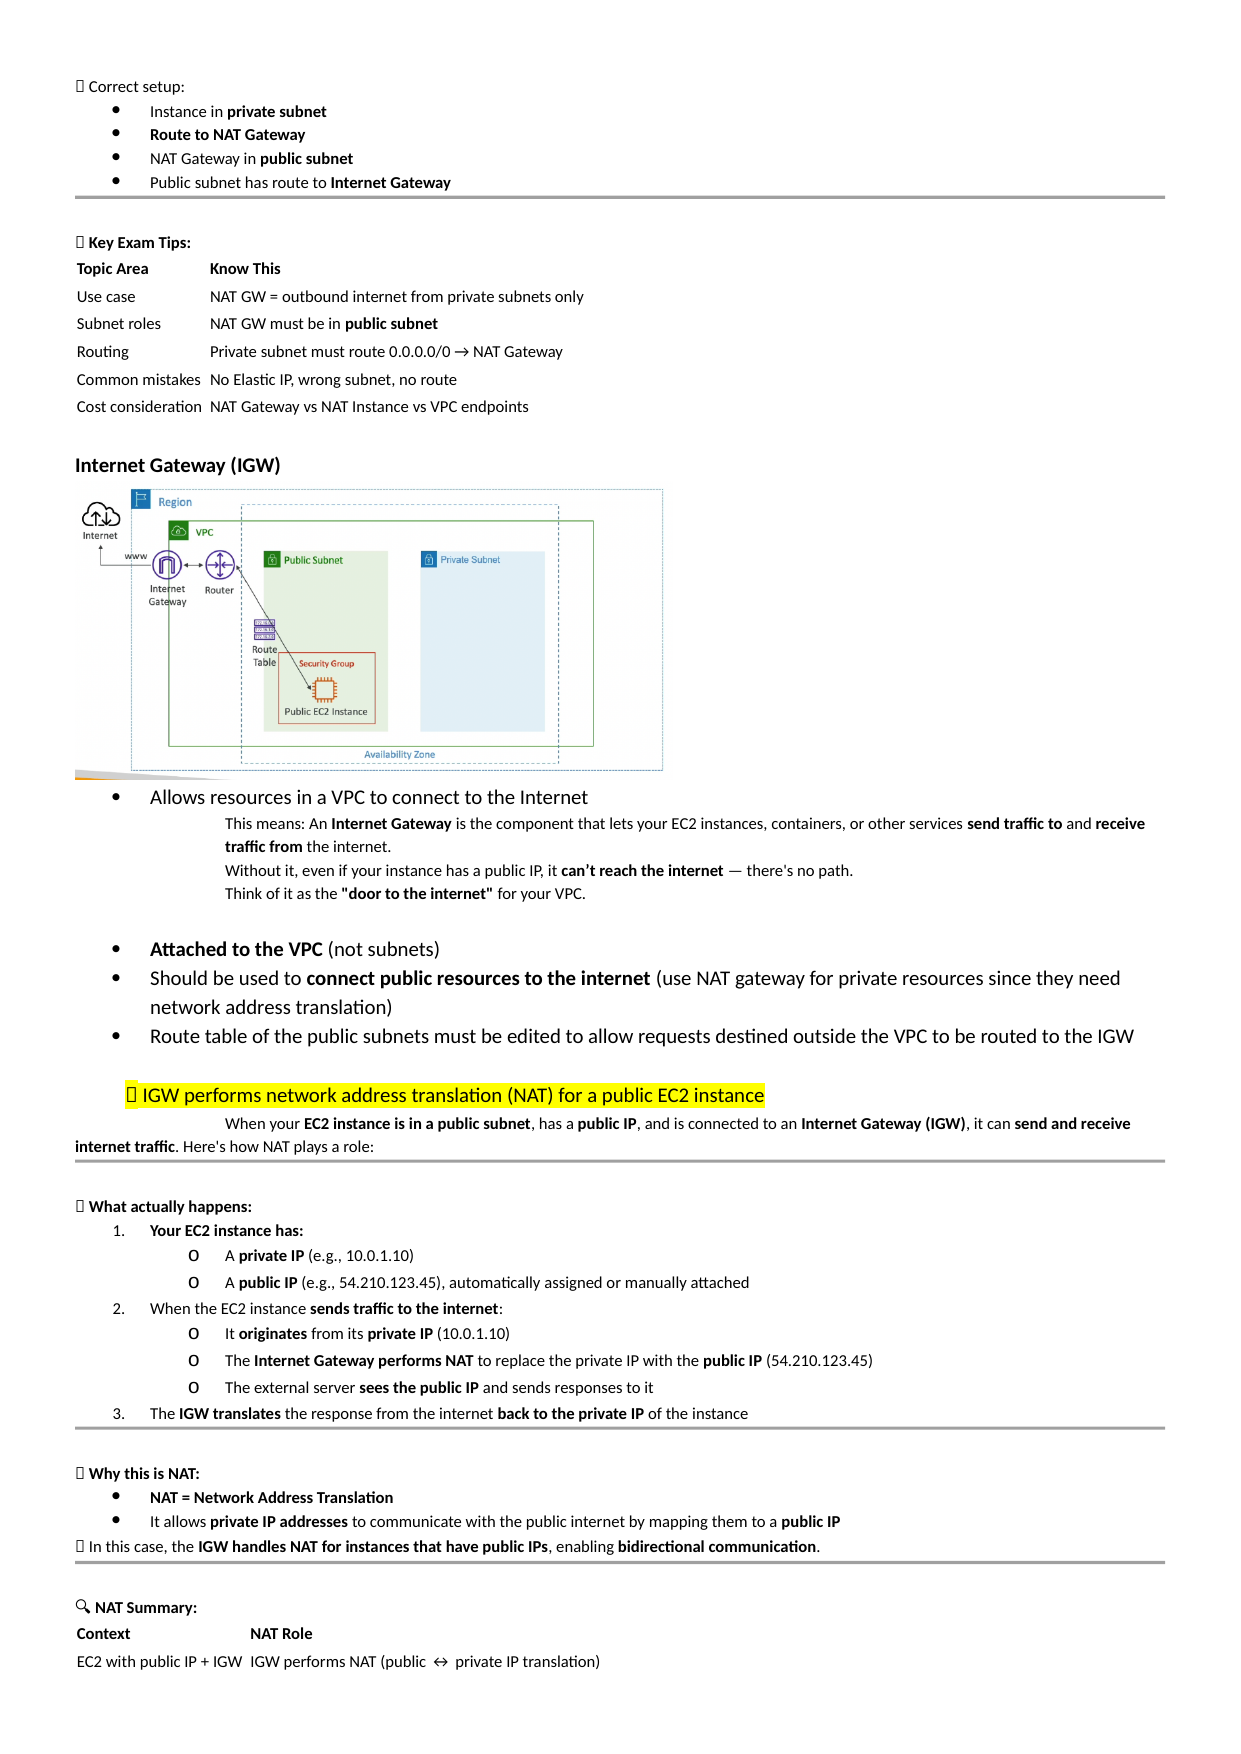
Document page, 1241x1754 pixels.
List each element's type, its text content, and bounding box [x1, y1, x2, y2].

text ✅ Correct setup: [75, 75, 1165, 98]
table_cell Common mistakes [75, 368, 208, 395]
table_cell No Elastic IP, wrong subnet, no route [208, 368, 590, 395]
table_cell NAT GW must be in public subnet [208, 312, 590, 340]
list A public IP (e.g., 54.210.123.45), automatically assigned or manually attached [187, 1271, 1165, 1295]
table_cell Routing [75, 340, 208, 367]
table_cell IGW performs NAT (public ↔ private IP translation) [249, 1650, 607, 1677]
table_cell NAT GW = outbound internet from private subnets only [208, 284, 590, 312]
table_header NAT Role [249, 1622, 607, 1650]
text This means: An Internet Gateway is the component that lets your EC2 instances, containers, or other services send traffic to and receive traffic from the internet. [225, 813, 1165, 857]
table_cell Cost consideration [75, 395, 208, 423]
list A private IP (e.g., 10.0.1.10) [187, 1244, 1165, 1268]
text Internet Gateway (IGW) [75, 452, 1165, 477]
table_header Topic Area [75, 257, 208, 284]
list NAT Gateway in public subnet [112, 148, 1165, 169]
list The external server sees the public IP and sends responses to it [187, 1376, 1165, 1400]
list Your EC2 instance has: [112, 1221, 1165, 1241]
table_header Context [75, 1622, 248, 1650]
list It allows private IP addresses to communicate with the public internet by mapping them to a public IP [112, 1511, 1165, 1532]
table_cell EC2 with public IP + IGW [75, 1650, 248, 1677]
list The IGW translates the response from the internet back to the private IP of the instance [112, 1403, 1165, 1423]
list Public subnet has route to Internet Gateway [112, 172, 1165, 193]
text 🎯 Why this is NAT: [75, 1462, 1165, 1484]
table_cell Private subnet must route 0.0.0.0/0 → NAT Gateway [208, 340, 590, 367]
list Attached to the VPC (not subnets) [112, 936, 1165, 961]
list Instance in private subnet [112, 101, 1165, 122]
picture [75, 481, 673, 780]
text Think of it as the "door to the internet" for your VPC. [150, 883, 1165, 904]
list When the EC2 instance sends traffic to the internet: [112, 1298, 1165, 1319]
text Without it, even if your instance has a public IP, it can’t reach the internet — there's no path. [150, 860, 1165, 880]
list Route table of the public subnets must be edited to allow requests destined outside the VPC to be routed to the IGW [112, 1023, 1165, 1049]
table_cell NAT Gateway vs NAT Instance vs VPC endpoints [208, 395, 590, 423]
list Allows resources in a VPC to connect to the Internet [112, 784, 1165, 809]
text 📝 Key Exam Tips: [75, 231, 1165, 253]
text When your EC2 instance is in a public subnet, has a public IP, and is connected to an Internet Gateway (IGW), it can send and receive internet traffic. Here's how NAT plays a role: [75, 1113, 1165, 1157]
list It originates from its private IP (10.0.1.10) [187, 1322, 1165, 1345]
text 🔄 What actually happens: [75, 1194, 1165, 1217]
list The Internet Gateway performs NAT to replace the private IP with the public IP (54.210.123.45) [187, 1349, 1165, 1372]
list Route to NAT Gateway [112, 125, 1165, 145]
text 💡 IGW performs network address translation (NAT) for a public EC2 instance [75, 1052, 1165, 1109]
table_header Know This [208, 257, 590, 284]
text 🔍 NAT Summary: [75, 1596, 1165, 1619]
list Should be used to connect public resources to the internet (use NAT gateway for private resources since they need network address translation) [112, 965, 1165, 1019]
list NAT = Network Address Translation [112, 1488, 1165, 1508]
table_cell Subnet roles [75, 312, 208, 340]
table_cell Use case [75, 284, 208, 312]
text ✅ In this case, the IGW handles NAT for instances that have public IPs, enabling bidirectional communication. [75, 1535, 1165, 1558]
